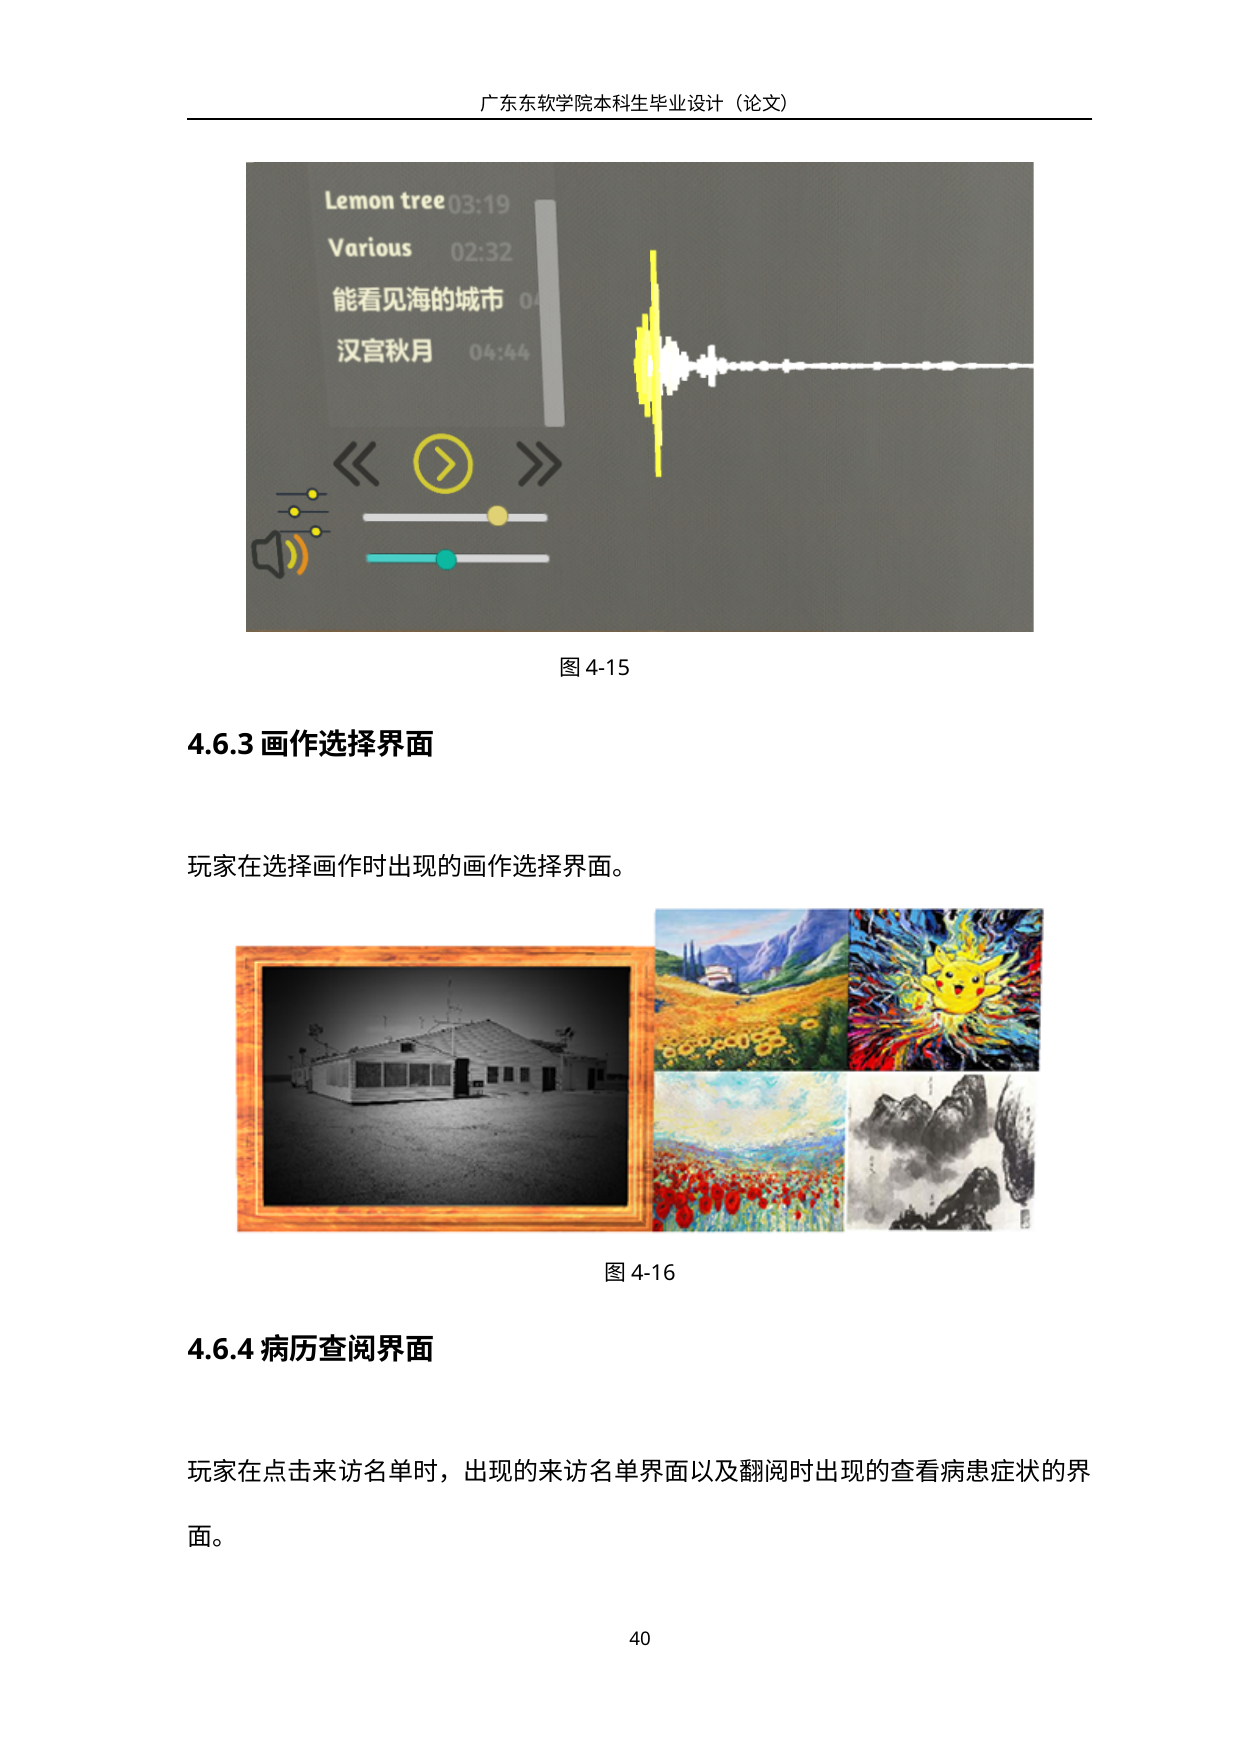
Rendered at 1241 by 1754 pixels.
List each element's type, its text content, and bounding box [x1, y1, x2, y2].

text 玩家在点击来访名单时，出现的来访名单界面以及翻阅时出现的查看病患症状的界面。 [187, 1437, 1092, 1567]
picture [225, 897, 1055, 1249]
subtitle 4.6.3画作选择界面 [187, 709, 1092, 774]
text 图4-16 [187, 1254, 1092, 1287]
subtitle 4.6.4病历查阅界面 [187, 1314, 1092, 1379]
text 图4-15 [187, 649, 1092, 682]
text 玩家在选择画作时出现的画作选择界面。 [187, 832, 1092, 897]
picture [246, 162, 1034, 632]
